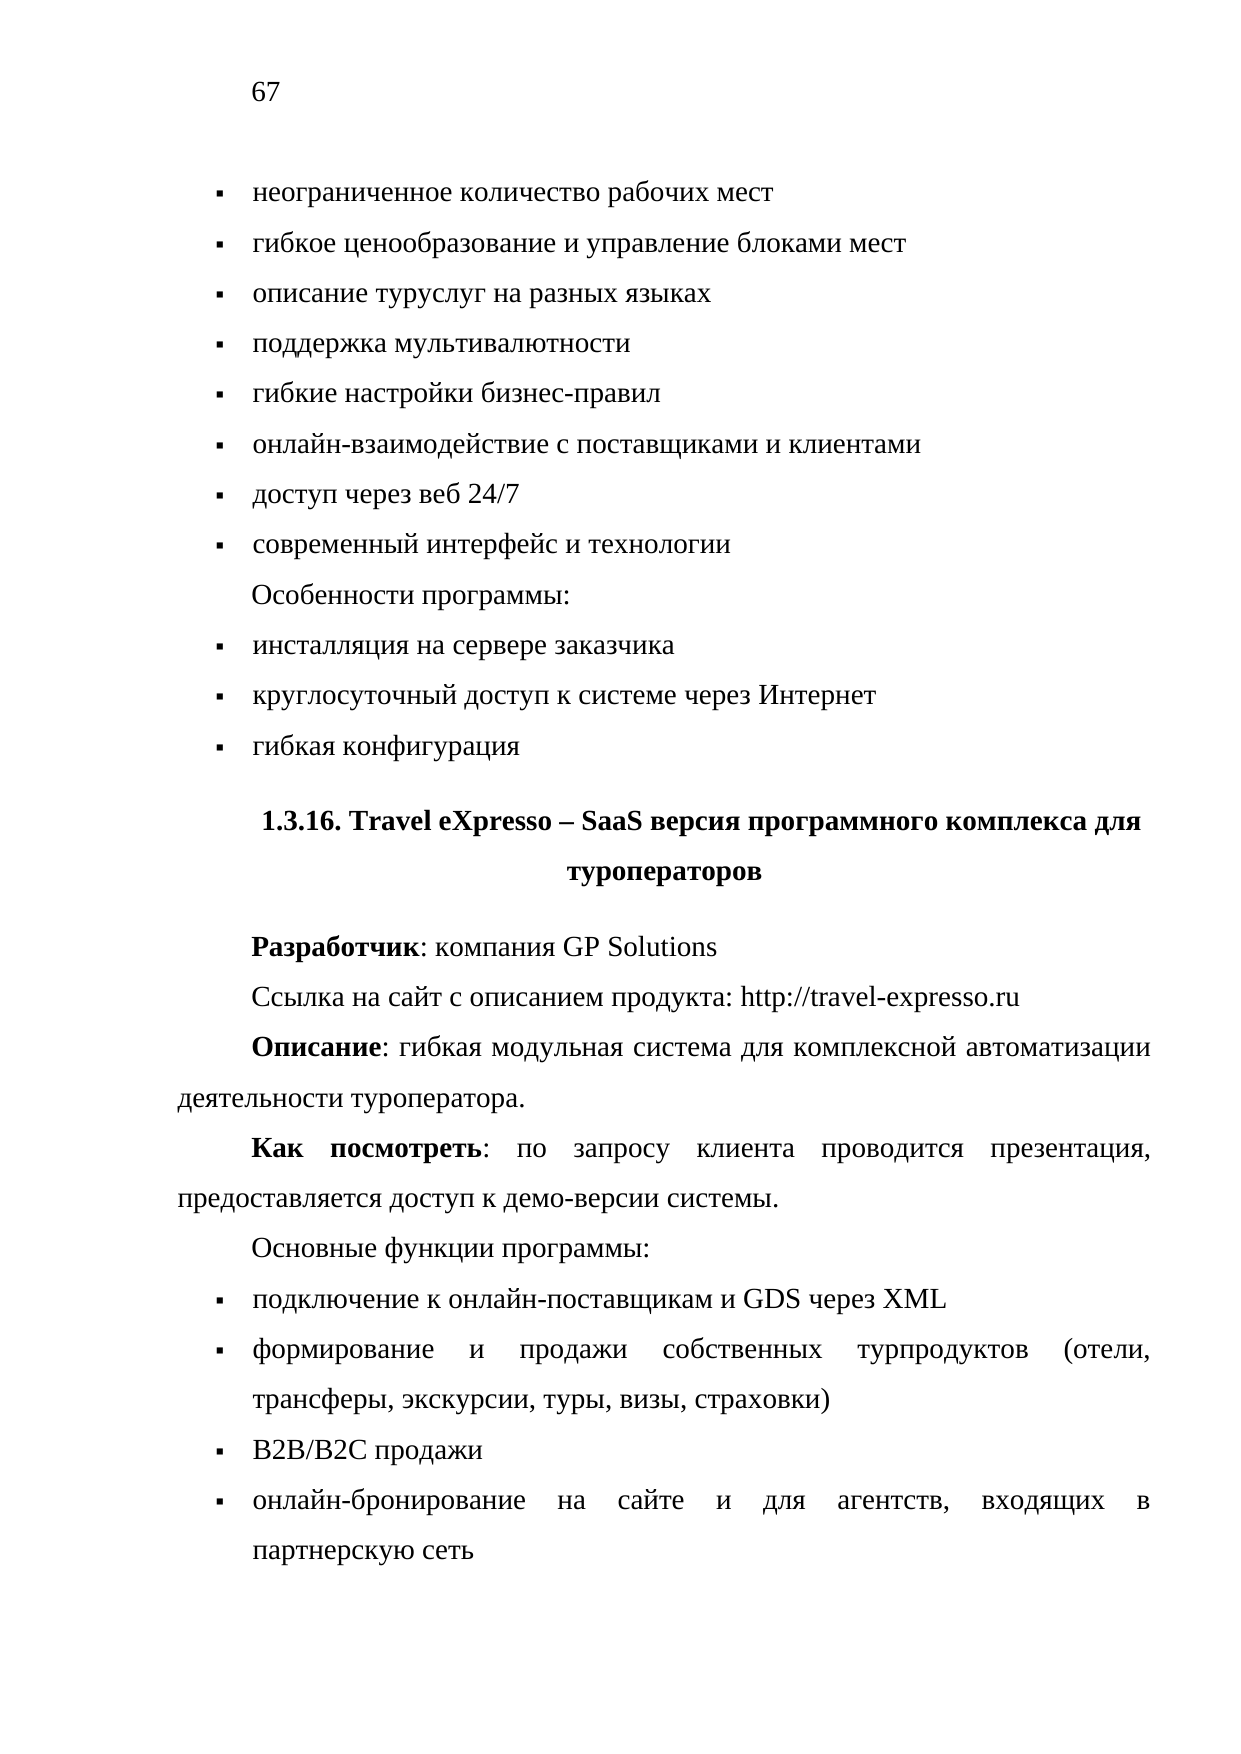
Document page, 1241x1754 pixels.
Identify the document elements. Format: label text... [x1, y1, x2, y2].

list онлайн-бронирование на сайте и для агентств, входящих в партнерскую сеть [215, 1482, 1152, 1566]
subtitle 1.3.16. Travel eXpresso – SaaS версия программного комплекса для туроператоров [177, 803, 1152, 887]
text Как посмотреть: по запросу клиента проводится презентация, предоставляется доступ к демо-версии системы. [177, 1130, 1152, 1214]
list круглосуточный доступ к системе через Интернет [215, 677, 1152, 711]
text Ссылка на сайт с описанием продукта: http://travel-expresso.ru [177, 979, 1152, 1013]
list онлайн-взаимодействие с поставщиками и клиентами [215, 426, 1152, 459]
list описание туруслуг на разных языках [215, 275, 1152, 308]
list неограниченное количество рабочих мест [215, 174, 1152, 208]
list B2B/B2C продажи [215, 1432, 1152, 1465]
list подключение к онлайн-поставщикам и GDS через XML [215, 1281, 1152, 1314]
list доступ через веб 24/7 [215, 476, 1152, 510]
list гибкая конфигурация [215, 728, 1152, 761]
list инсталляция на сервере заказчика [215, 627, 1152, 661]
text Разработчик: компания GP Solutions [177, 929, 1152, 962]
text Описание: гибкая модульная система для комплексной автоматизации деятельности туроператора. [177, 1029, 1152, 1113]
text Особенности программы: [177, 577, 1152, 610]
list гибкое ценообразование и управление блоками мест [215, 225, 1152, 258]
text Основные функции программы: [177, 1231, 1152, 1264]
list формирование и продажи собственных турпродуктов (отели, трансферы, экскурсии, туры, визы, страховки) [215, 1331, 1152, 1415]
list гибкие настройки бизнес-правил [215, 376, 1152, 409]
list поддержка мультивалютности [215, 325, 1152, 359]
list современный интерфейс и технологии [215, 527, 1152, 560]
